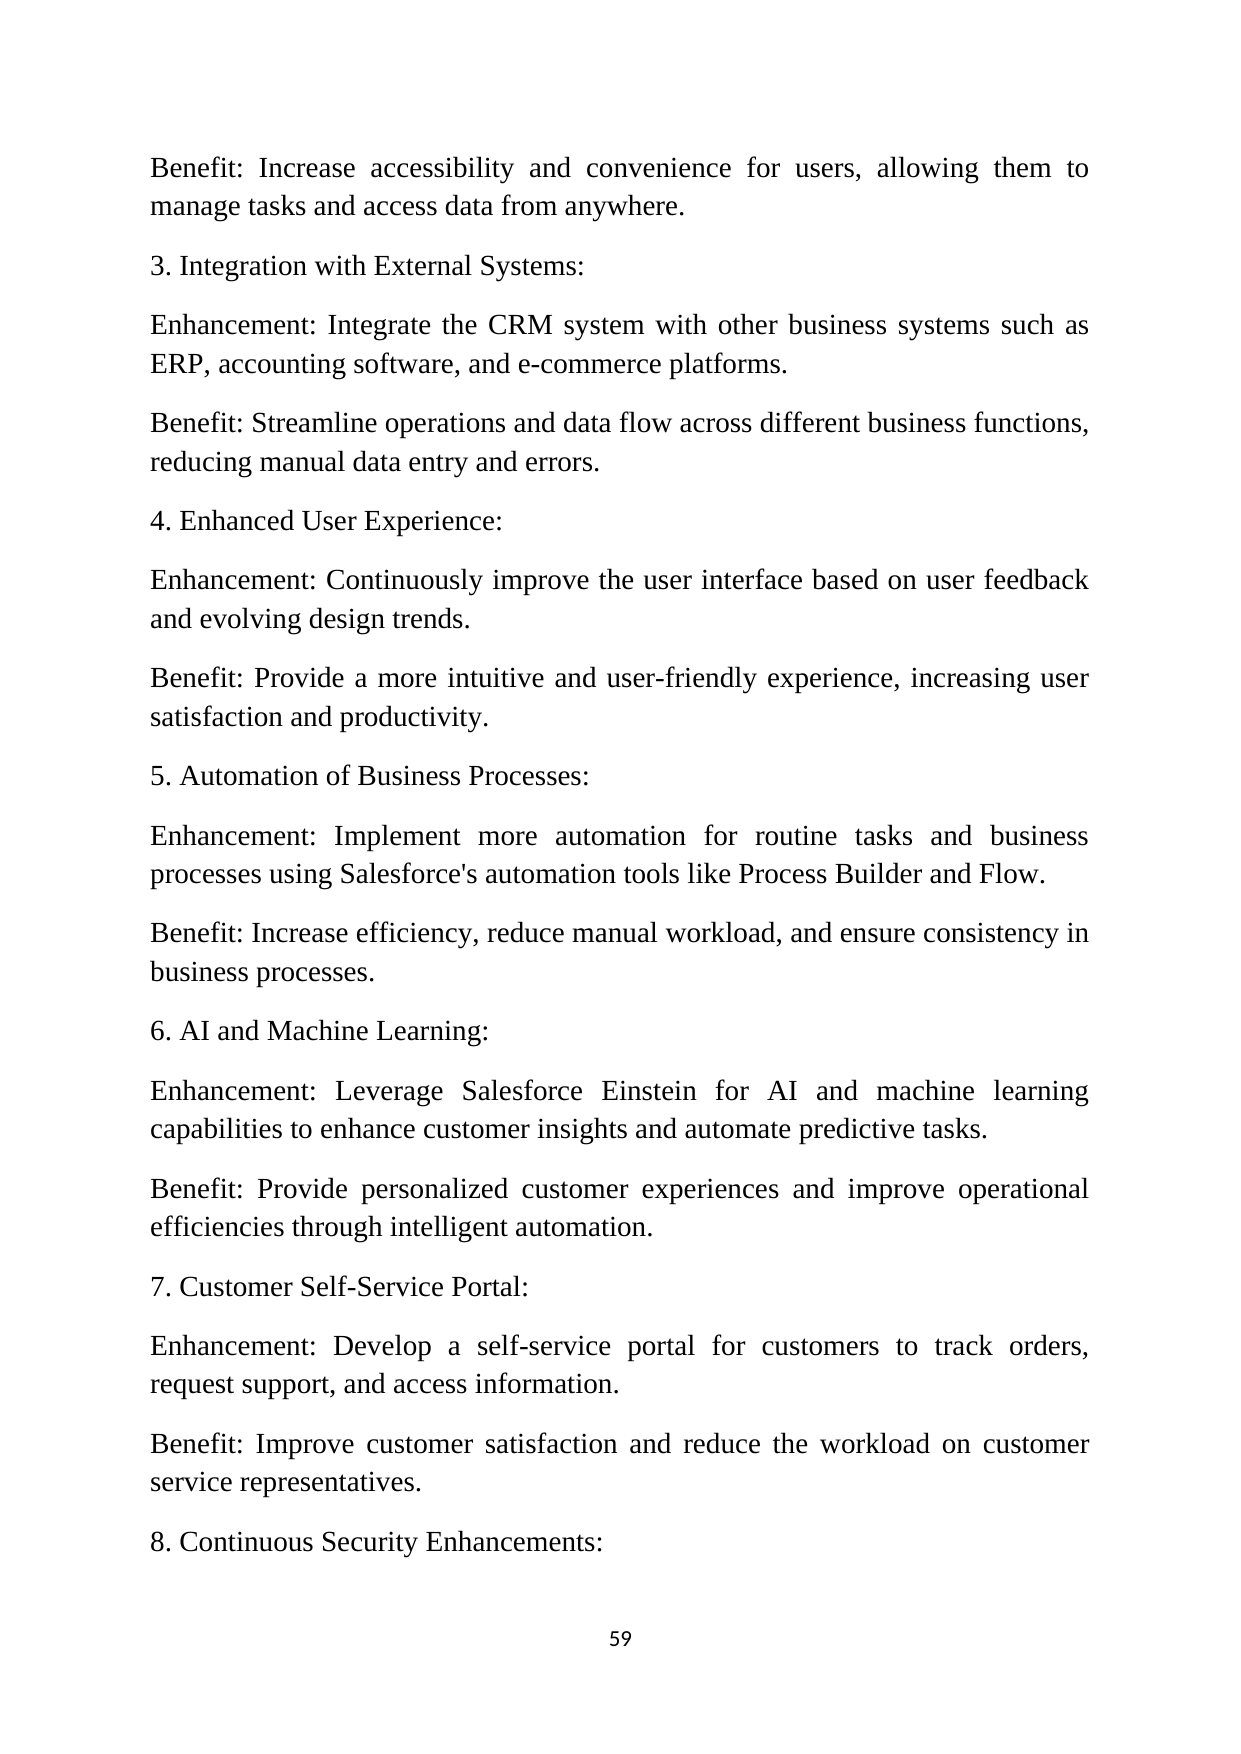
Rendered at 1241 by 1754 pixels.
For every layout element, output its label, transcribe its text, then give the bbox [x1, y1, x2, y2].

text Benefit: Increase efficiency, reduce manual workload, and ensure consistency in business processes. [150, 916, 1090, 988]
text 4. Enhanced User Experience: [150, 503, 1090, 537]
text Enhancement: Integrate the CRM system with other business systems such as ERP, accounting software, and e-commerce platforms. [150, 307, 1090, 379]
text Benefit: Streamline operations and data flow across different business functions, reducing manual data entry and errors. [150, 405, 1090, 477]
text Benefit: Provide a more intuitive and user-friendly experience, increasing user satisfaction and productivity. [150, 660, 1090, 732]
text Enhancement: Develop a self-service portal for customers to track orders, request support, and access information. [150, 1328, 1090, 1400]
text 3. Integration with External Systems: [150, 248, 1090, 281]
text Enhancement: Continuously improve the user interface based on user feedback and evolving design trends. [150, 562, 1090, 634]
text 5. Automation of Business Processes: [150, 758, 1090, 792]
text 7. Customer Self-Service Portal: [150, 1269, 1090, 1302]
text Benefit: Improve customer satisfaction and reduce the workload on customer service representatives. [150, 1426, 1090, 1498]
text 6. AI and Machine Learning: [150, 1013, 1090, 1047]
text 8. Continuous Security Enhancements: [150, 1524, 1090, 1557]
text Benefit: Provide personalized customer experiences and improve operational efficiencies through intelligent automation. [150, 1171, 1090, 1243]
text Benefit: Increase accessibility and convenience for users, allowing them to manage tasks and access data from anywhere. [150, 150, 1090, 222]
text Enhancement: Implement more automation for routine tasks and business processes using Salesforce's automation tools like Process Builder and Flow. [150, 818, 1090, 890]
text Enhancement: Leverage Salesforce Einstein for AI and machine learning capabilities to enhance customer insights and automate predictive tasks. [150, 1073, 1090, 1145]
